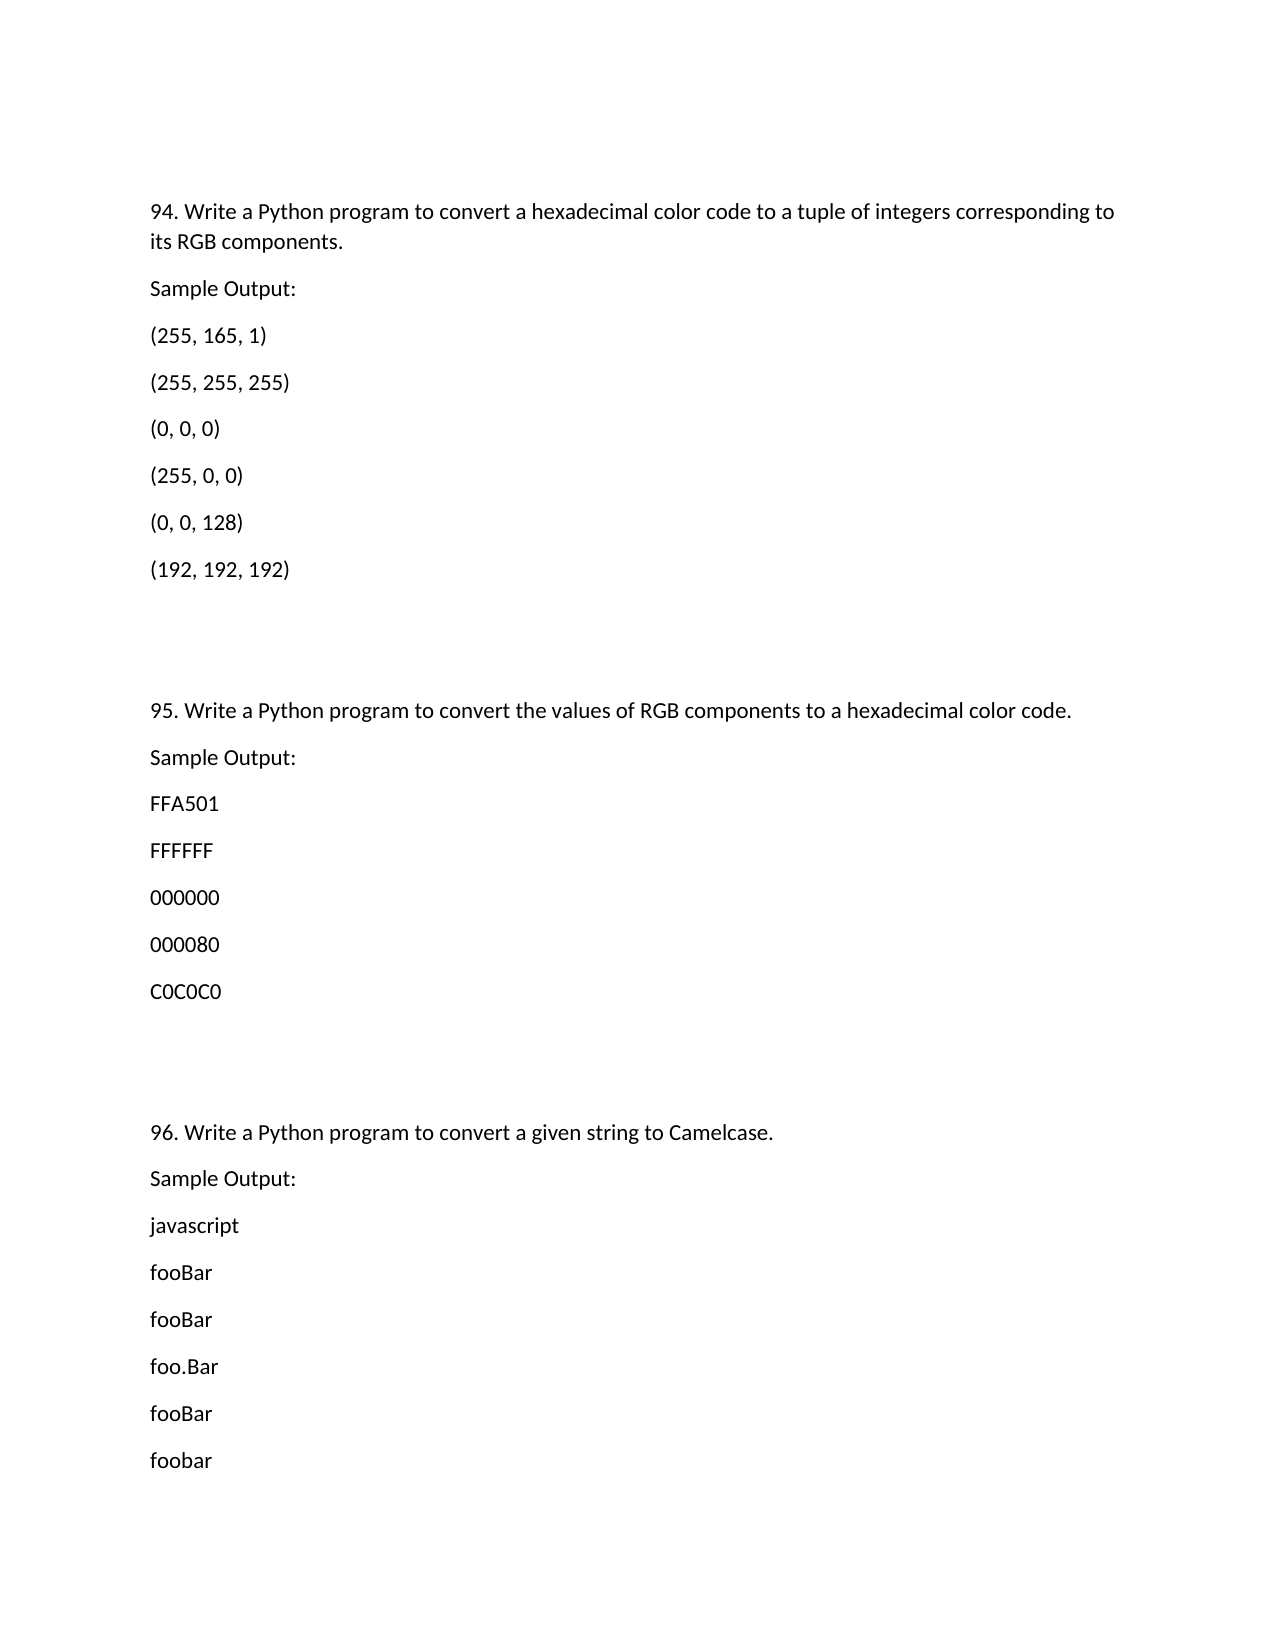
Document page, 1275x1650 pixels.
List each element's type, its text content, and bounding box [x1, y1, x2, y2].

text fooBar [150, 1305, 1125, 1333]
text (255, 0, 0) [150, 461, 1125, 489]
text 94. Write a Python program to convert a hexadecimal color code to a tuple of integers corresponding to its RGB components. [150, 197, 1125, 255]
text FFA501 [150, 789, 1125, 818]
text (192, 192, 192) [150, 555, 1125, 583]
text javascript [150, 1211, 1125, 1239]
text 000080 [150, 930, 1125, 958]
text 95. Write a Python program to convert the values of RGB components to a hexadecimal color code. [150, 696, 1125, 724]
text (255, 165, 1) [150, 321, 1125, 349]
text foo.Bar [150, 1352, 1125, 1380]
text 000000 [150, 883, 1125, 911]
text Sample Output: [150, 1164, 1125, 1193]
text C0C0C0 [150, 977, 1125, 1005]
text fooBar [150, 1258, 1125, 1286]
text Sample Output: [150, 274, 1125, 302]
text FFFFFF [150, 836, 1125, 864]
text foobar [150, 1446, 1125, 1474]
text (0, 0, 128) [150, 508, 1125, 536]
text Sample Output: [150, 743, 1125, 771]
text (0, 0, 0) [150, 414, 1125, 443]
text fooBar [150, 1399, 1125, 1427]
text (255, 255, 255) [150, 368, 1125, 396]
text 96. Write a Python program to convert a given string to Camelcase. [150, 1118, 1125, 1146]
